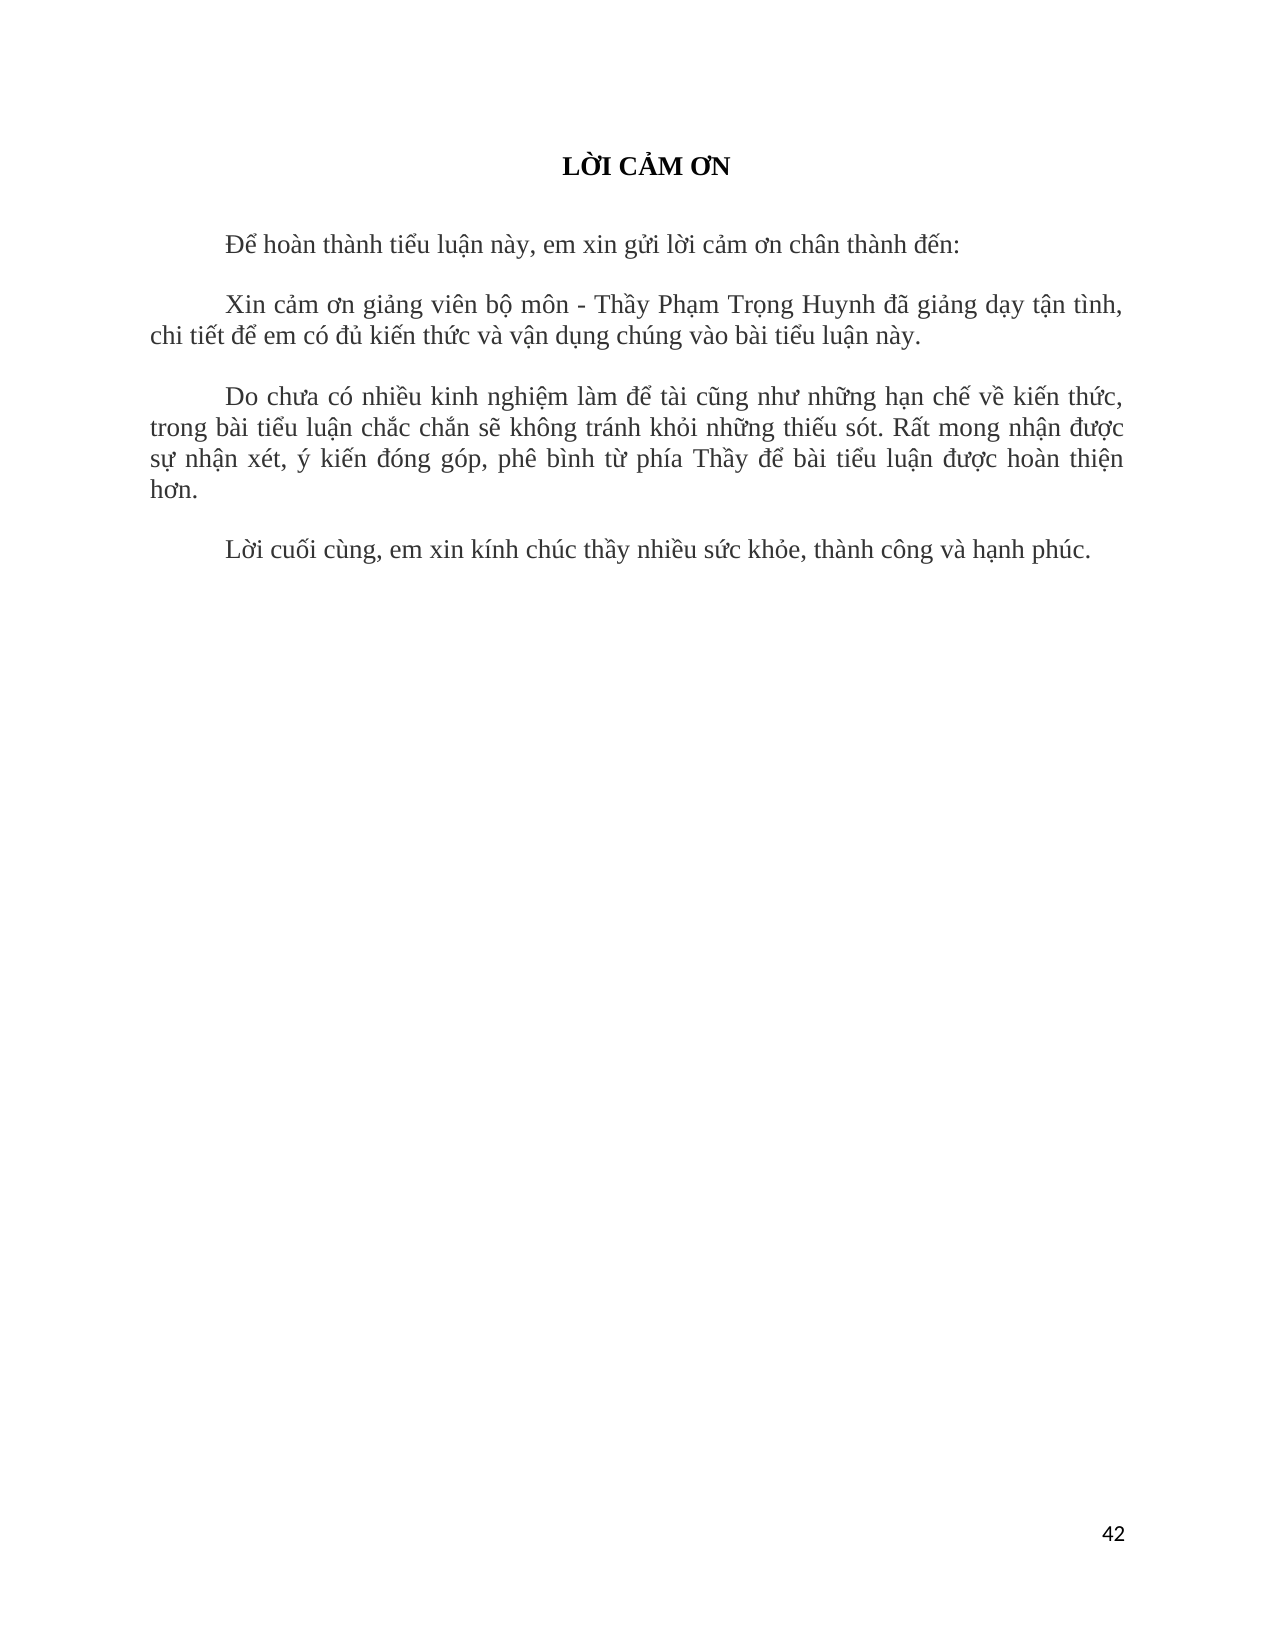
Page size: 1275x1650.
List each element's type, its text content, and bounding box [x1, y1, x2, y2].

text Xin cảm ơn giảng viên bộ môn - Thầy Phạm Trọng Huynh đã giảng dạy tận tình, chi tiết để em có đủ kiến thức và vận dụng chúng vào bài tiểu luận này. [150, 288, 1125, 351]
text Lời cuối cùng, em xin kính chúc thầy nhiều sức khỏe, thành công và hạnh phúc. [150, 533, 1125, 564]
text LỜI CẢM ƠN [150, 150, 1125, 181]
text Để hoàn thành tiểu luận này, em xin gửi lời cảm ơn chân thành đến: [150, 228, 1125, 259]
text Do chưa có nhiều kinh nghiệm làm để tài cũng như những hạn chế về kiến thức, trong bài tiểu luận chắc chắn sẽ không tránh khỏi những thiếu sót. Rất mong nhận được sự nhận xét, ý kiến đóng góp, phê bình từ phía Thầy để bài tiểu luận được hoàn thiện hơn. [150, 380, 1125, 504]
